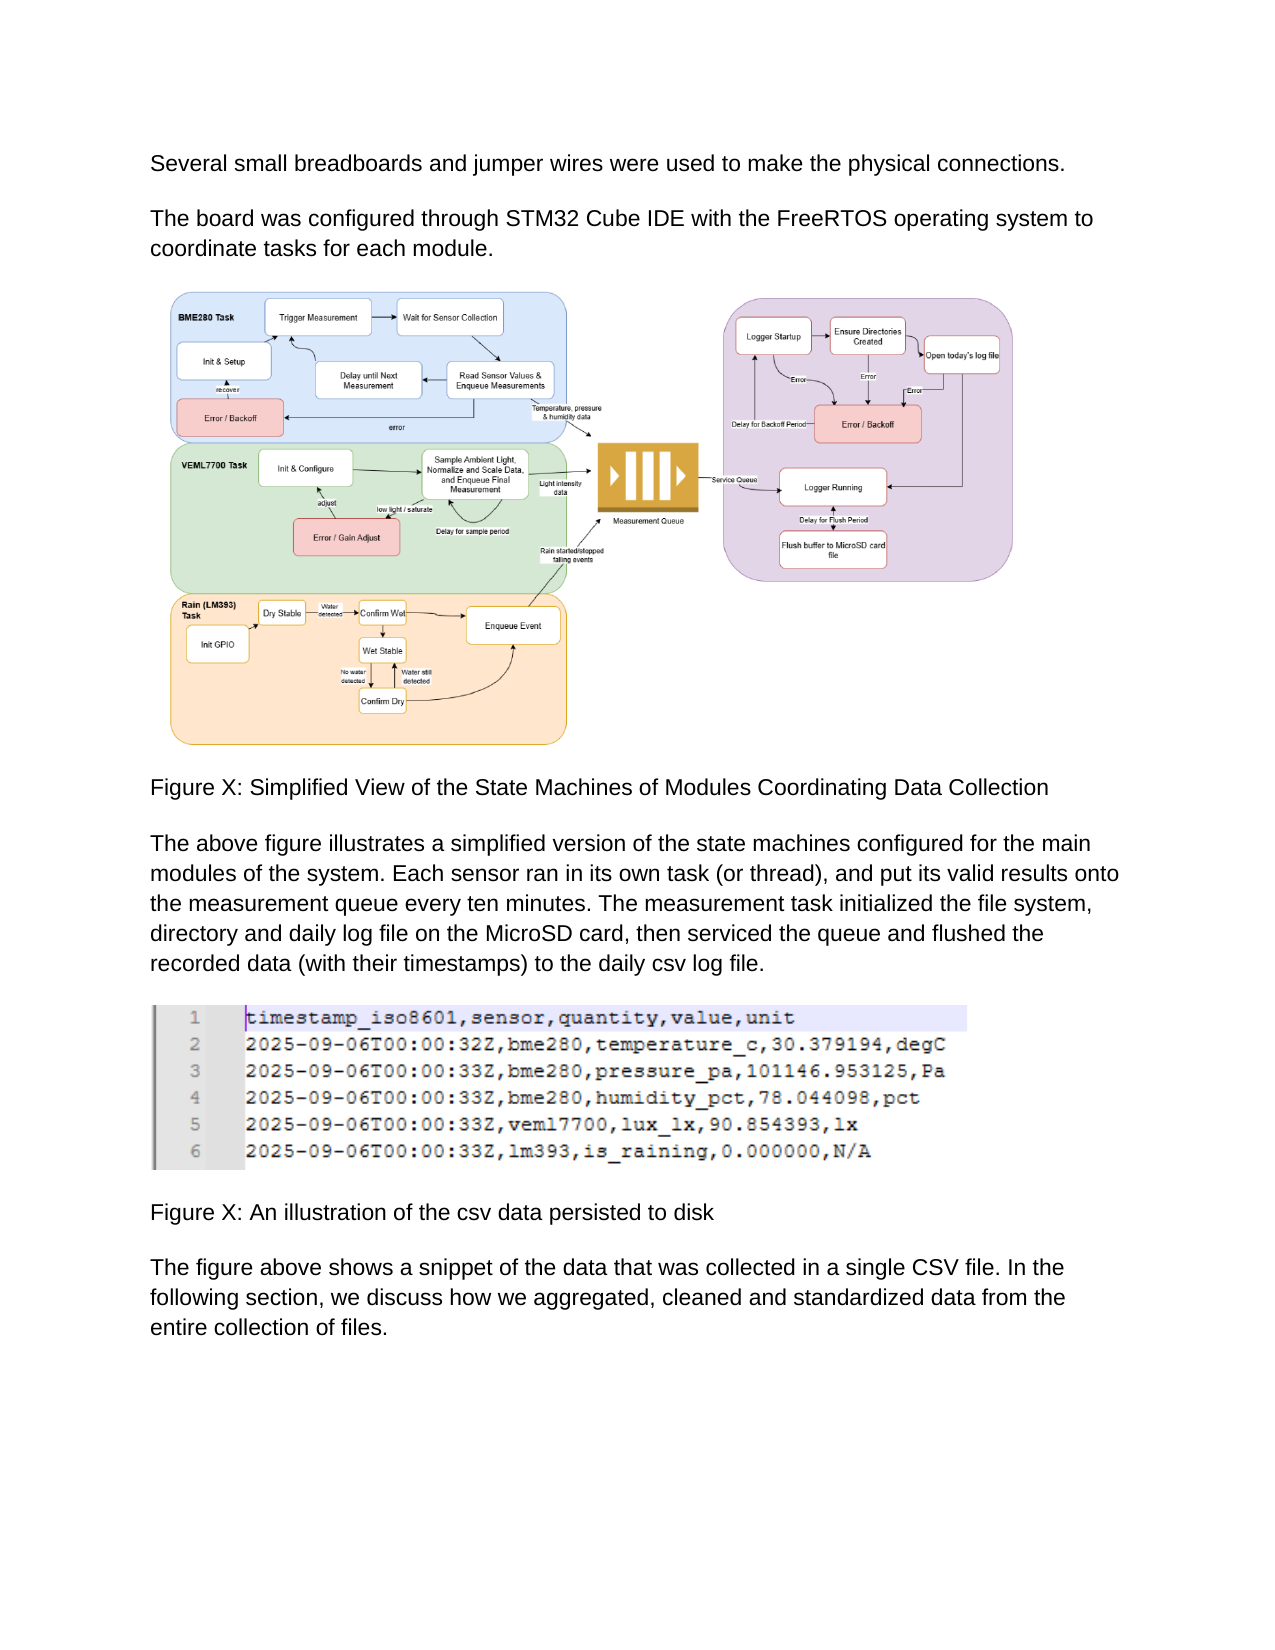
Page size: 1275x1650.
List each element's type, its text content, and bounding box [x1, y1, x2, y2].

picture [150, 290, 1125, 746]
text The above figure illustrates a simplified version of the state machines configured for the main modules of the system. Each sensor ran in its own task (or thread), and put its valid results onto the measurement queue every ten minutes. The measurement task initialized the file system, directory and daily log file on the MicroSD card, then serviced the queue and flushed the recorded data (with their timestamps) to the daily csv log file. [150, 829, 1125, 977]
text The board was configured through STM32 Cube IDE with the FreeRTOS operating system to coordinate tasks for each module. [150, 205, 1125, 262]
text The figure above shows a snippet of the data that was collected in a single CSV file. In the following section, we discuss how we aggregated, cleaned and standardized data from the entire collection of files. [150, 1254, 1125, 1341]
text Several small breadboards and jumper wires were used to make the physical connections. [150, 150, 1125, 176]
text Figure X: Simplified View of the State Machines of Modules Coordinating Data Collection [150, 774, 1125, 801]
text Figure X: An illustration of the csv data persisted to disk [150, 1198, 1125, 1225]
picture [150, 1005, 968, 1170]
